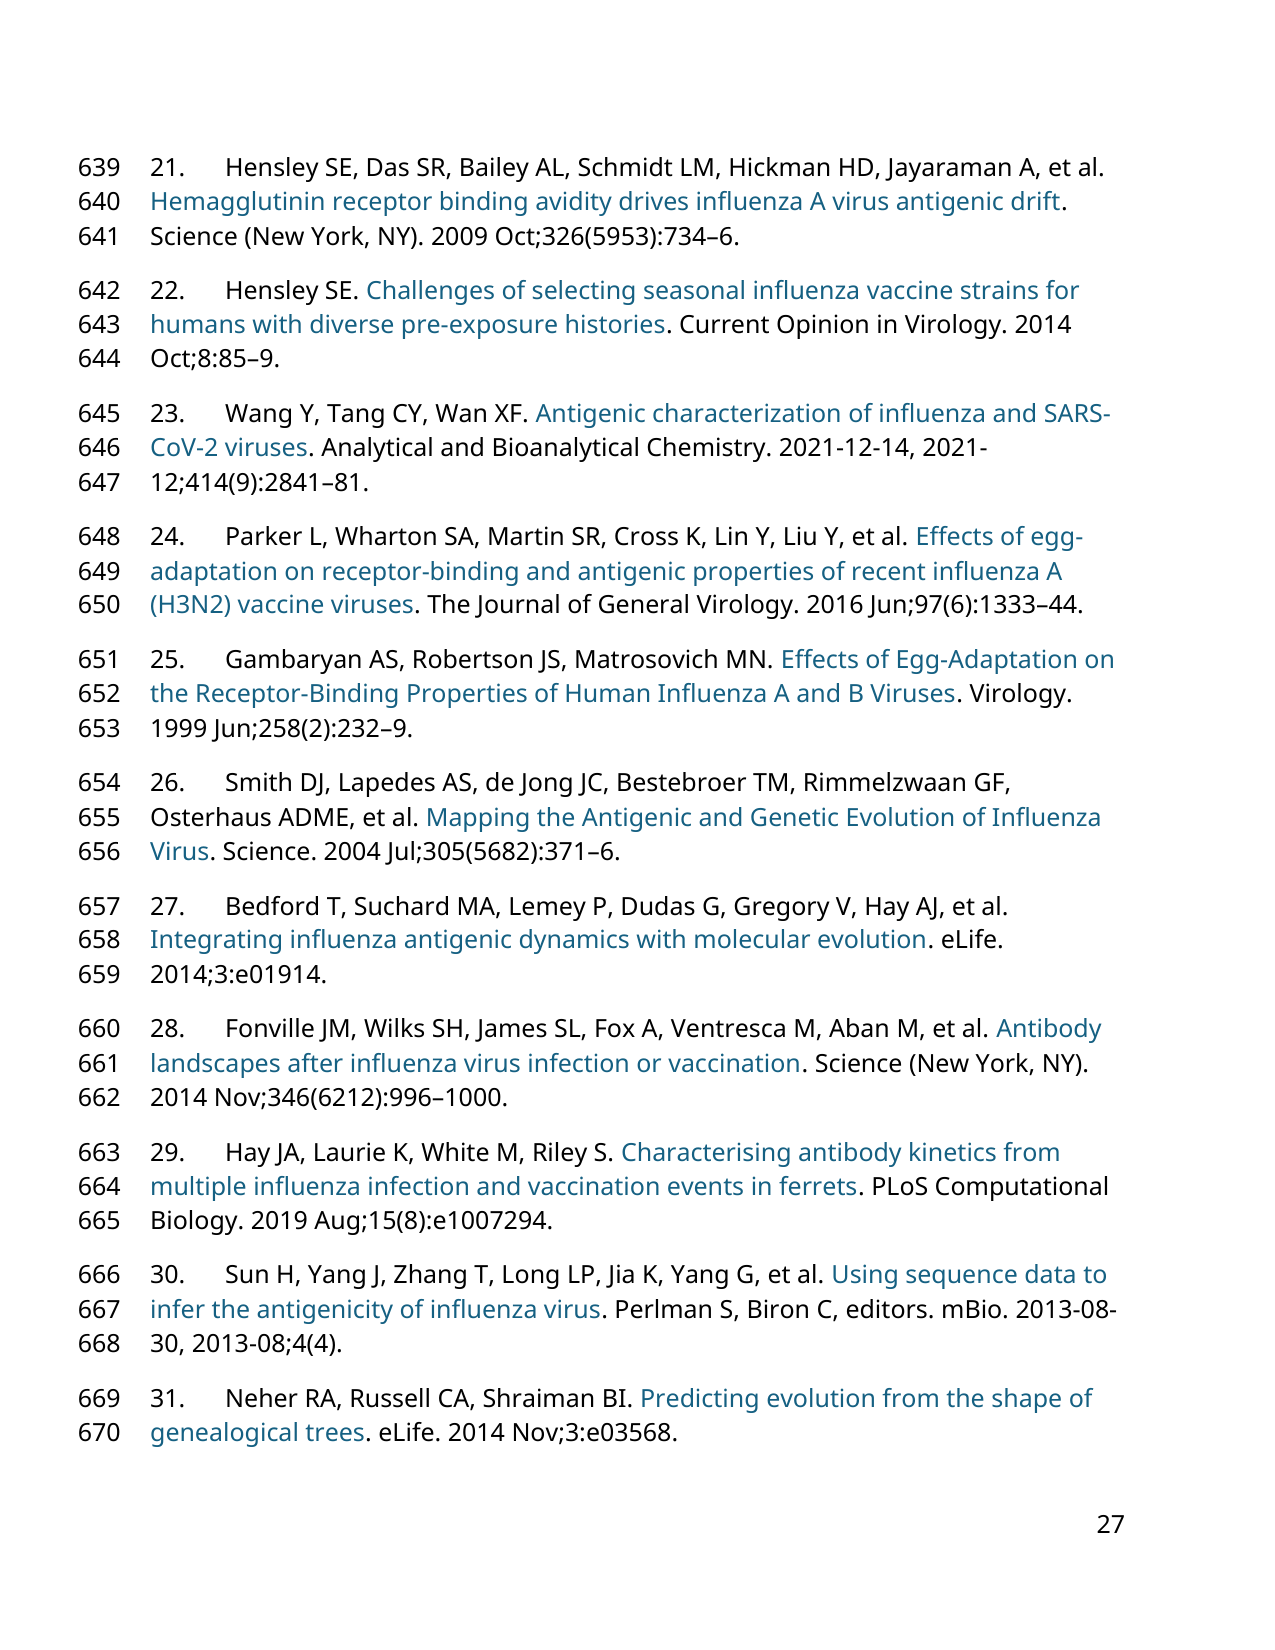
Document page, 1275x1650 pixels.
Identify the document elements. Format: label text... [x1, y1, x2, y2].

text 23. Wang Y, Tang CY, Wan XF. Antigenic characterization of influenza and SARS-CoV-2 viruses. Analytical and Bioanalytical Chemistry. 2021-12-14, 2021-12;414(9):2841–81. [150, 396, 1125, 498]
text 21. Hensley SE, Das SR, Bailey AL, Schmidt LM, Hickman HD, Jayaraman A, et al. Hemagglutinin receptor binding avidity drives influenza A virus antigenic drift. Science (New York, NY). 2009 Oct;326(5953):734–6. [150, 150, 1125, 252]
text 27. Bedford T, Suchard MA, Lemey P, Dudas G, Gregory V, Hay AJ, et al. Integrating influenza antigenic dynamics with molecular evolution. eLife. 2014;3:e01914. [150, 888, 1125, 990]
text 22. Hensley SE. Challenges of selecting seasonal influenza vaccine strains for humans with diverse pre-exposure histories. Current Opinion in Virology. 2014 Oct;8:85–9. [150, 273, 1125, 375]
text 24. Parker L, Wharton SA, Martin SR, Cross K, Lin Y, Liu Y, et al. Effects of egg-adaptation on receptor-binding and antigenic properties of recent influenza A (H3N2) vaccine viruses. The Journal of General Virology. 2016 Jun;97(6):1333–44. [150, 519, 1125, 621]
text 31. Neher RA, Russell CA, Shraiman BI. Predicting evolution from the shape of genealogical trees. eLife. 2014 Nov;3:e03568. [150, 1380, 1125, 1448]
text 29. Hay JA, Laurie K, White M, Riley S. Characterising antibody kinetics from multiple influenza infection and vaccination events in ferrets. PLoS Computational Biology. 2019 Aug;15(8):e1007294. [150, 1134, 1125, 1236]
text 26. Smith DJ, Lapedes AS, de Jong JC, Bestebroer TM, Rimmelzwaan GF, Osterhaus ADME, et al. Mapping the Antigenic and Genetic Evolution of Influenza Virus. Science. 2004 Jul;305(5682):371–6. [150, 765, 1125, 867]
text 28. Fonville JM, Wilks SH, James SL, Fox A, Ventresca M, Aban M, et al. Antibody landscapes after influenza virus infection or vaccination. Science (New York, NY). 2014 Nov;346(6212):996–1000. [150, 1011, 1125, 1113]
text 25. Gambaryan AS, Robertson JS, Matrosovich MN. Effects of Egg-Adaptation on the Receptor-Binding Properties of Human Influenza A and B Viruses. Virology. 1999 Jun;258(2):232–9. [150, 642, 1125, 744]
text 30. Sun H, Yang J, Zhang T, Long LP, Jia K, Yang G, et al. Using sequence data to infer the antigenicity of influenza virus. Perlman S, Biron C, editors. mBio. 2013-08-30, 2013-08;4(4). [150, 1257, 1125, 1359]
